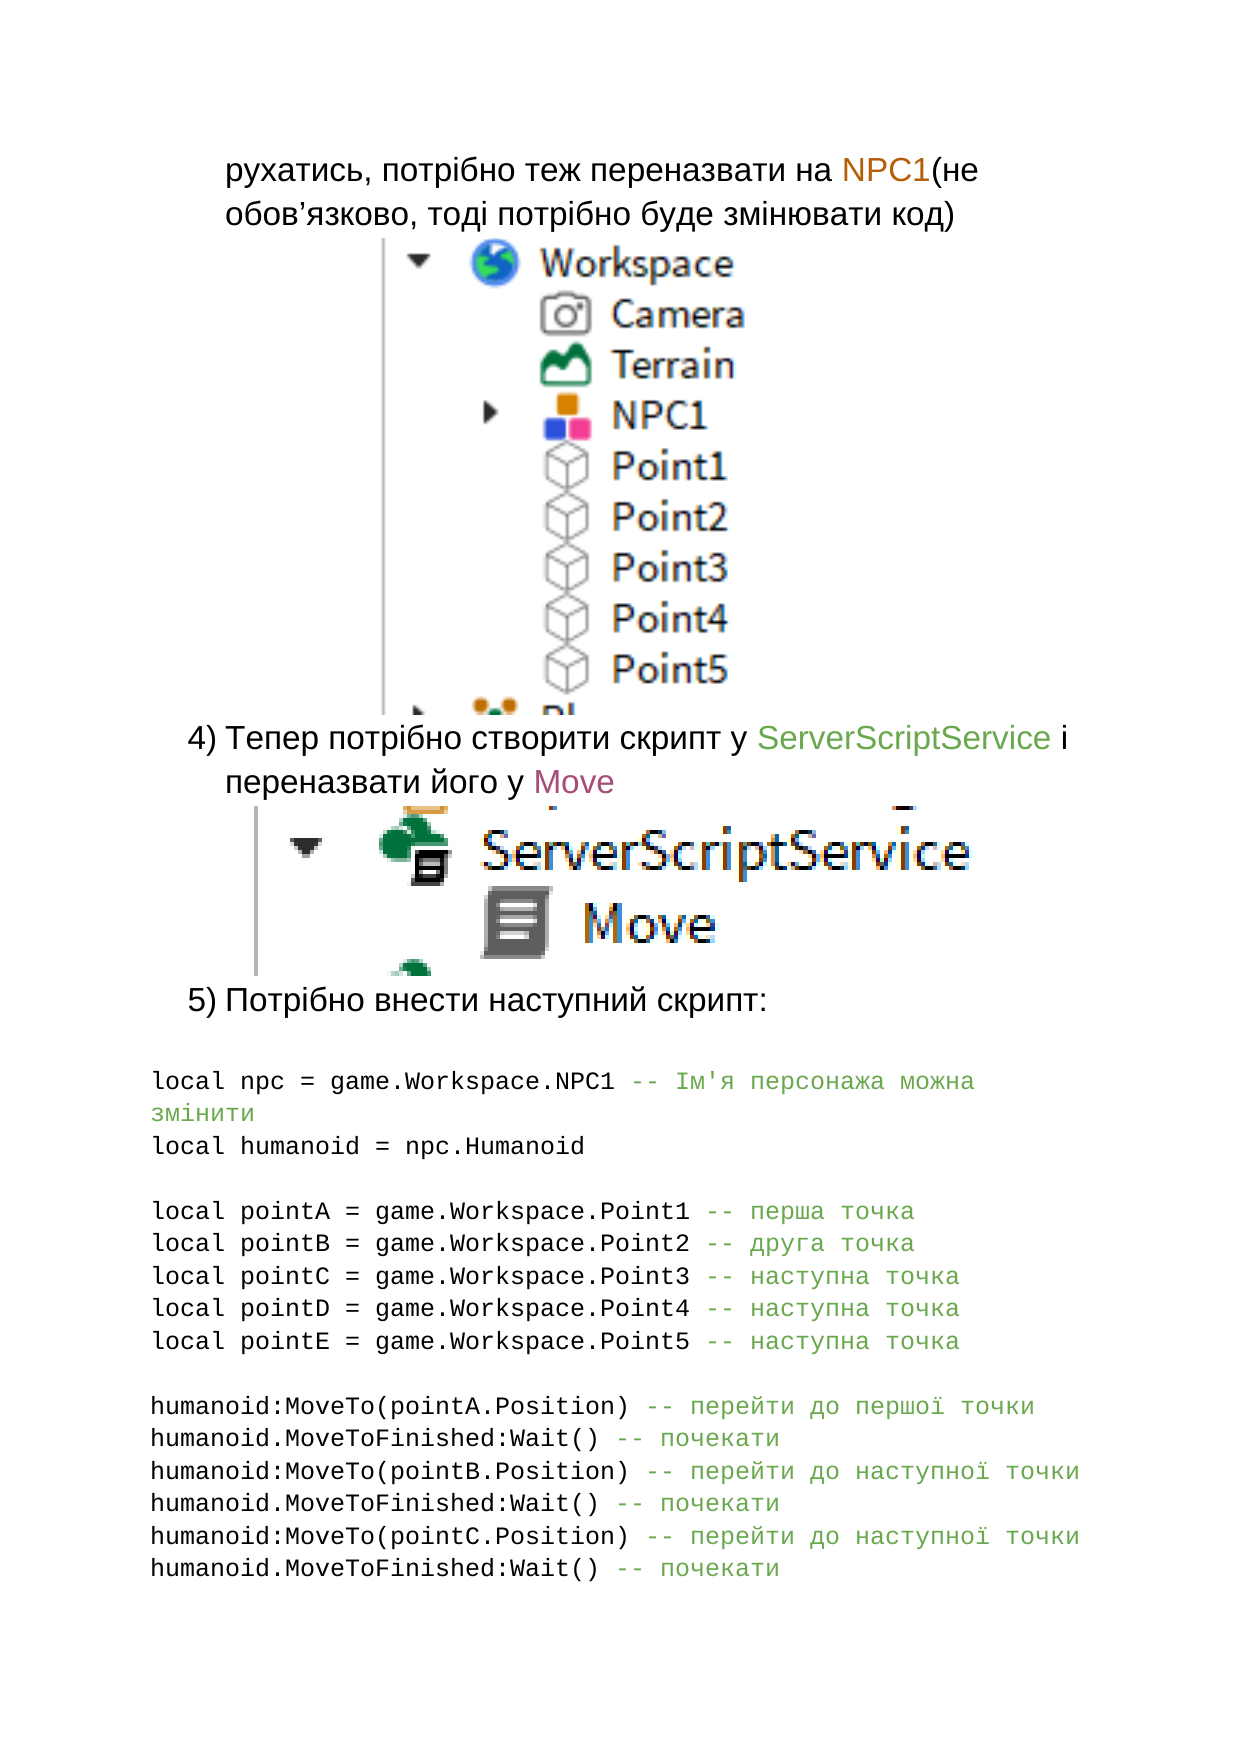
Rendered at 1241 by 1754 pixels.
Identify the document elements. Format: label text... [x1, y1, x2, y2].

text local pointD = game.Workspace.Point4 -- наступна точка [150, 1296, 1090, 1324]
picture [250, 806, 990, 976]
text local pointE = game.Workspace.Point5 -- наступна точка [150, 1328, 1090, 1357]
text local pointB = game.Workspace.Point2 -- друга точка [150, 1231, 1090, 1259]
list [187, 150, 1090, 233]
list Тепер потрібно створити скрипт у ServerScriptService і переназвати його у Move [187, 718, 1090, 801]
text local pointC = game.Workspace.Point3 -- наступна точка [150, 1263, 1090, 1292]
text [150, 1556, 1090, 1584]
text humanoid:MoveTo(pointC.Position) -- перейти до наступної точки [150, 1523, 1090, 1552]
picture [380, 238, 861, 715]
text local npc = game.Workspace.NPC1 -- Ім'я персонажа можна змінити [150, 1068, 1090, 1129]
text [150, 1491, 1090, 1519]
text humanoid:MoveTo(pointA.Position) -- перейти до першої точки [150, 1393, 1090, 1422]
list Потрібно внести наступний скрипт: [187, 980, 1090, 1018]
text local humanoid = npc.Humanoid [150, 1133, 1090, 1162]
text humanoid.MoveToFinished:Wait() -- почекати [150, 1426, 1090, 1454]
text humanoid:MoveTo(pointB.Position) -- перейти до наступної точки [150, 1458, 1090, 1487]
text local pointA = game.Workspace.Point1 -- перша точка [150, 1198, 1090, 1227]
